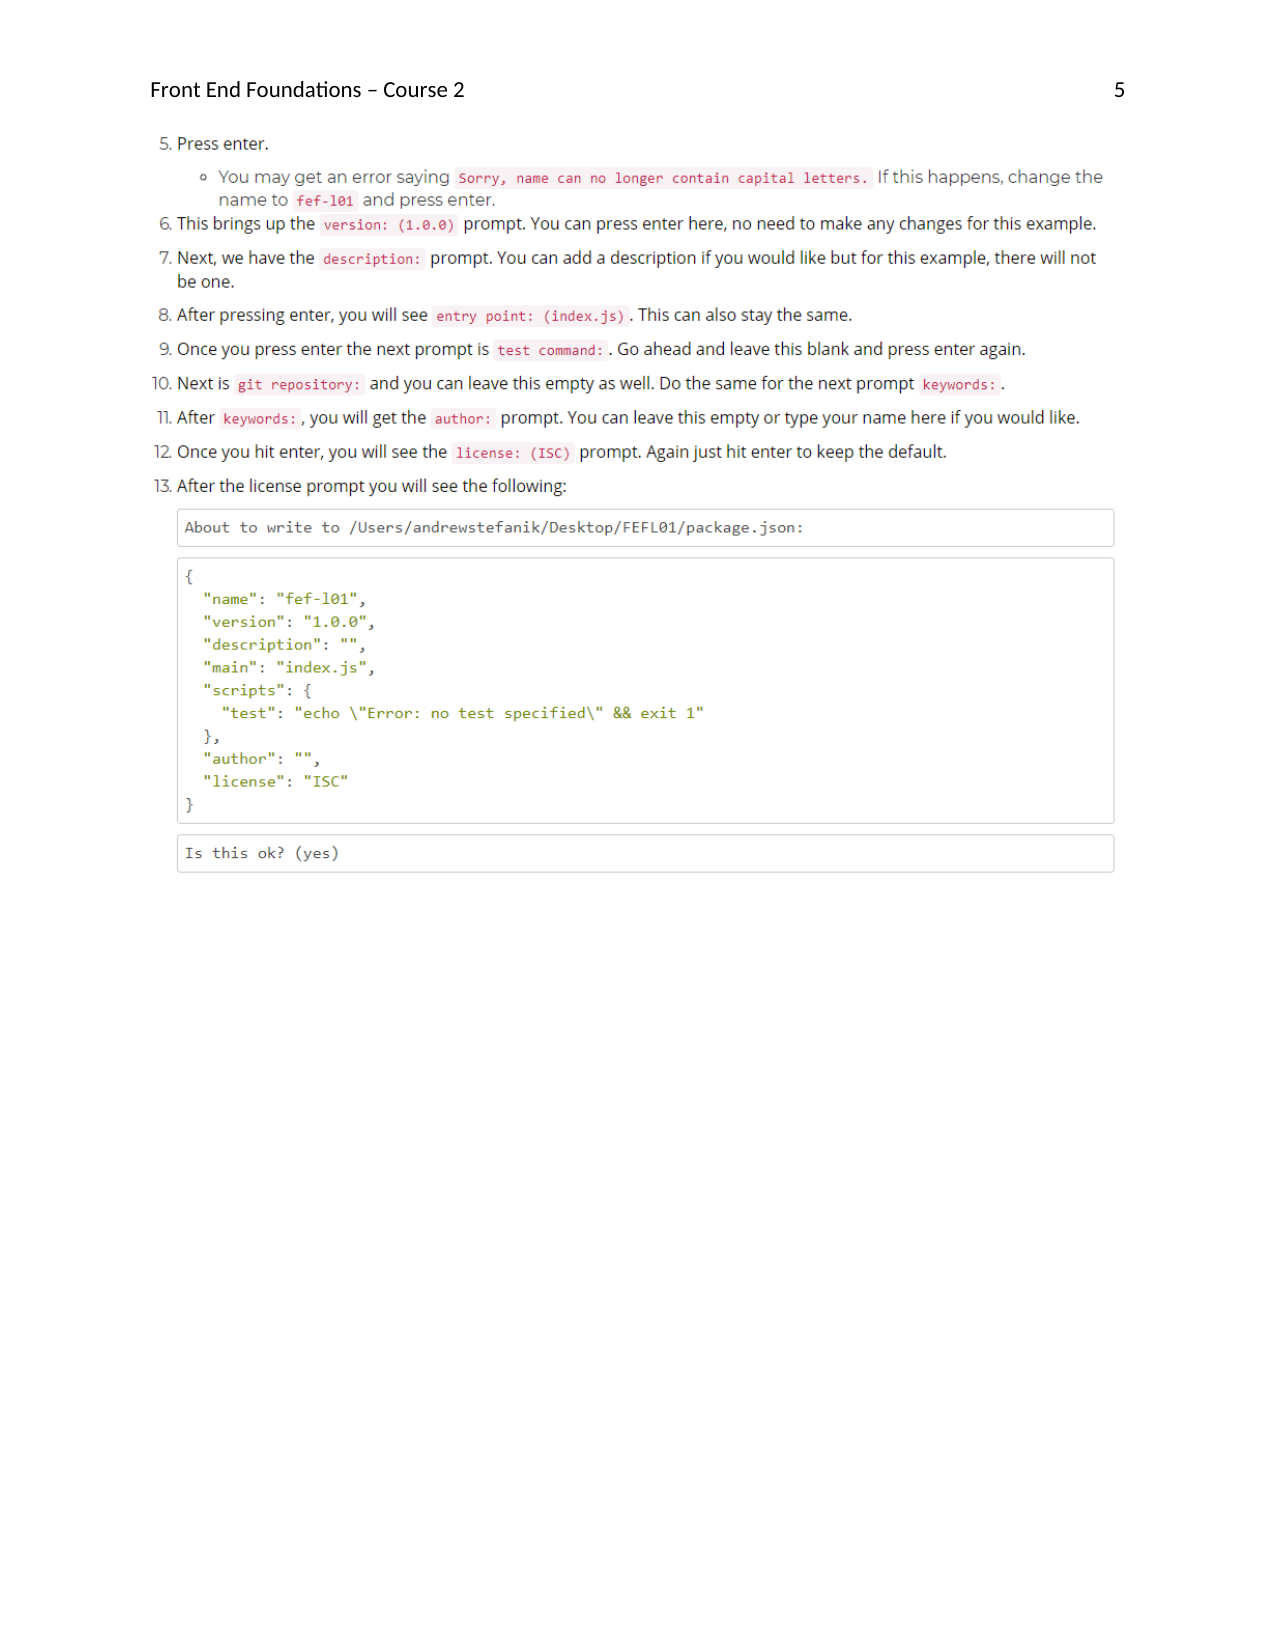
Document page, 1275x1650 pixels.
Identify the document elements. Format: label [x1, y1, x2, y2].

picture [150, 131, 1125, 881]
